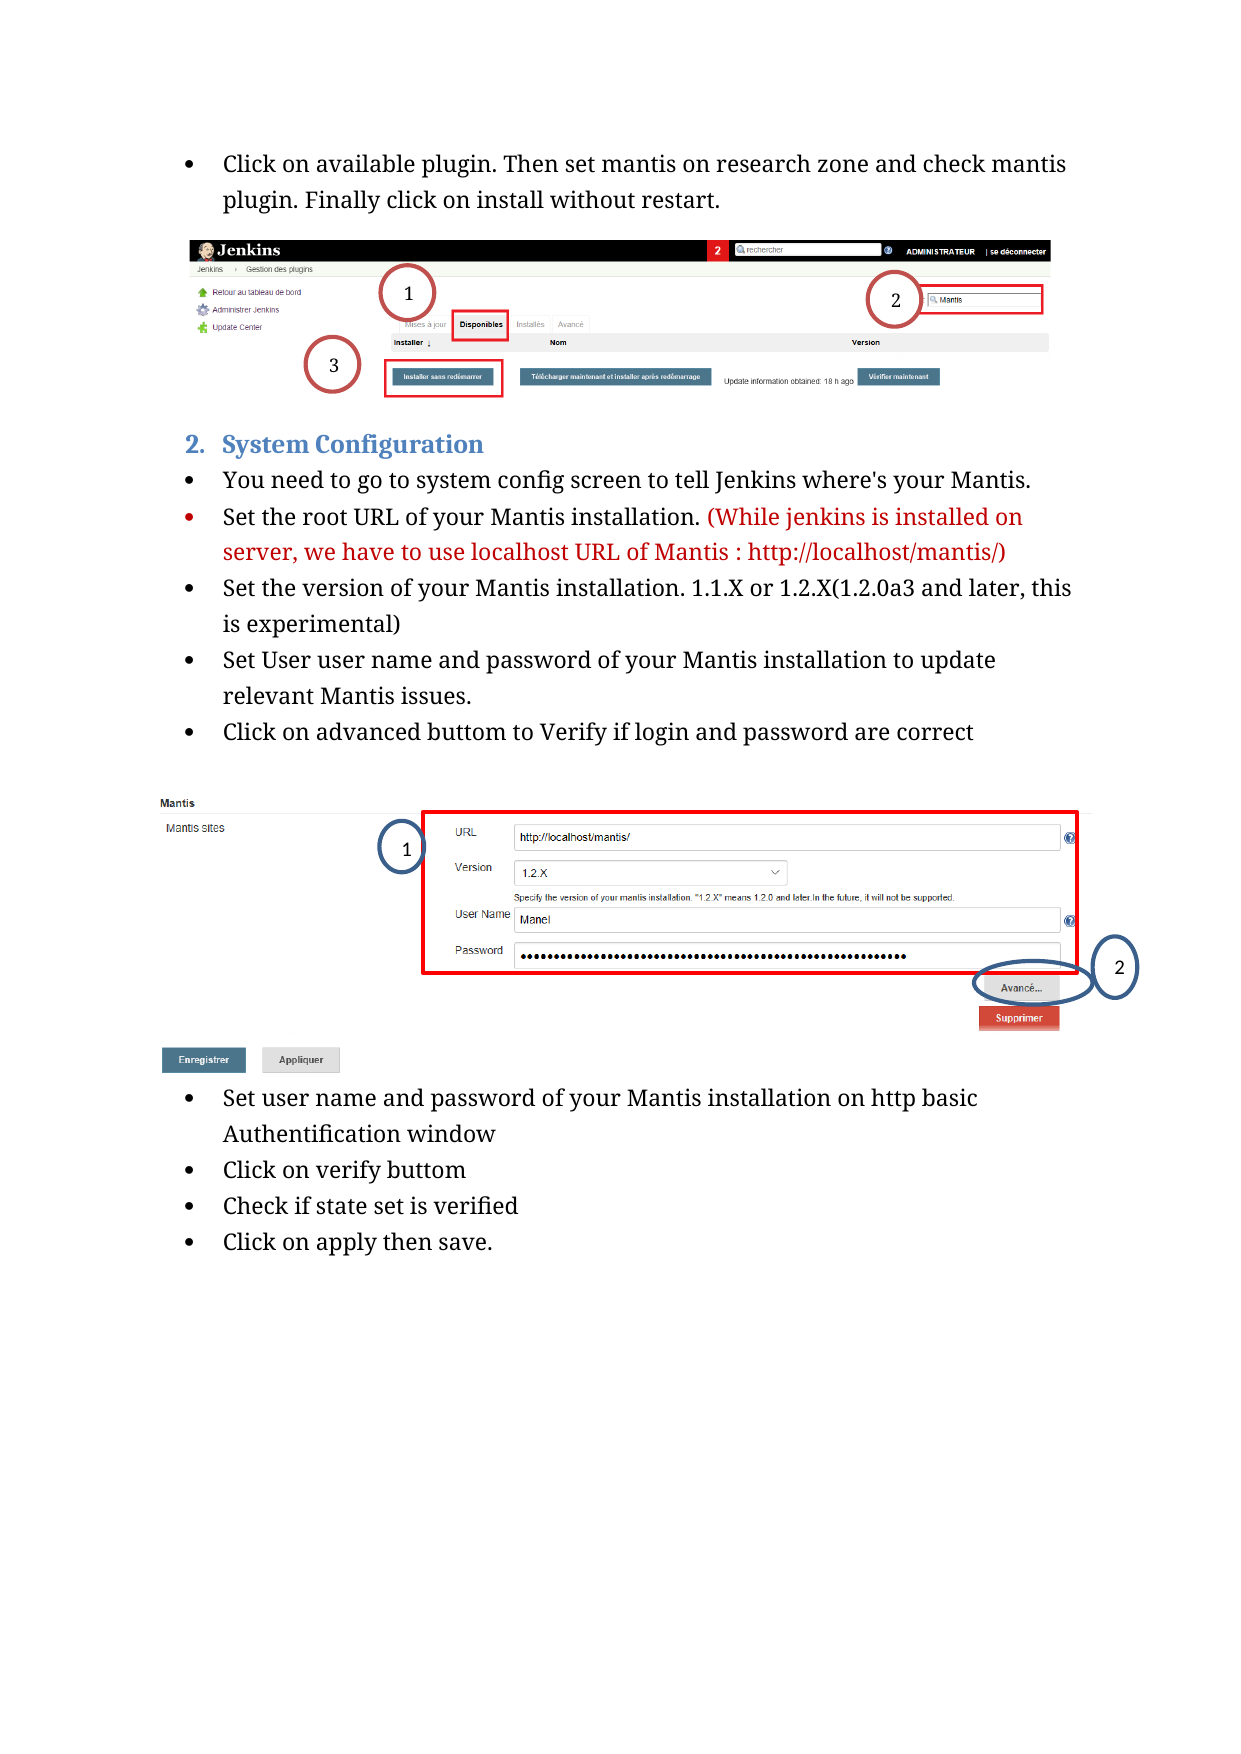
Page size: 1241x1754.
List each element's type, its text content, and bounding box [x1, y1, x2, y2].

list Set user name and password of your Mantis installation on http basic Authentification window [185, 1082, 1093, 1149]
picture [991, 964, 1075, 971]
list Click on apply then save. [185, 1226, 1093, 1257]
list Check if state set is verified [185, 1190, 1093, 1221]
list You need to go to system config screen to tell Jenkins where's your Mantis. [185, 464, 1093, 496]
picture [977, 972, 1090, 1002]
list Click on advanced buttom to Verify if login and password are correct [185, 716, 1093, 747]
list Set the version of your Mantis installation. 1.1.X or 1.2.X(1.2.0a3 and later, this is experimental) [185, 572, 1093, 639]
list Set the root URL of your Mantis installation. (While jenkins is installed on server, we have to use localhost URL of Mantis : http://localhost/mantis/) [185, 500, 1093, 568]
picture [425, 814, 1075, 971]
list Click on verify buttom [185, 1154, 1093, 1185]
list Set User user name and password of your Mantis installation to update relevant Mantis issues. [185, 644, 1093, 711]
subtitle System Configuration [185, 429, 1093, 460]
picture [147, 787, 1093, 1078]
picture [189, 240, 1051, 404]
list Click on available plugin. Then set mantis on research zone and check mantis plugin. Finally click on install without restart. [185, 148, 1093, 215]
picture [382, 823, 421, 870]
